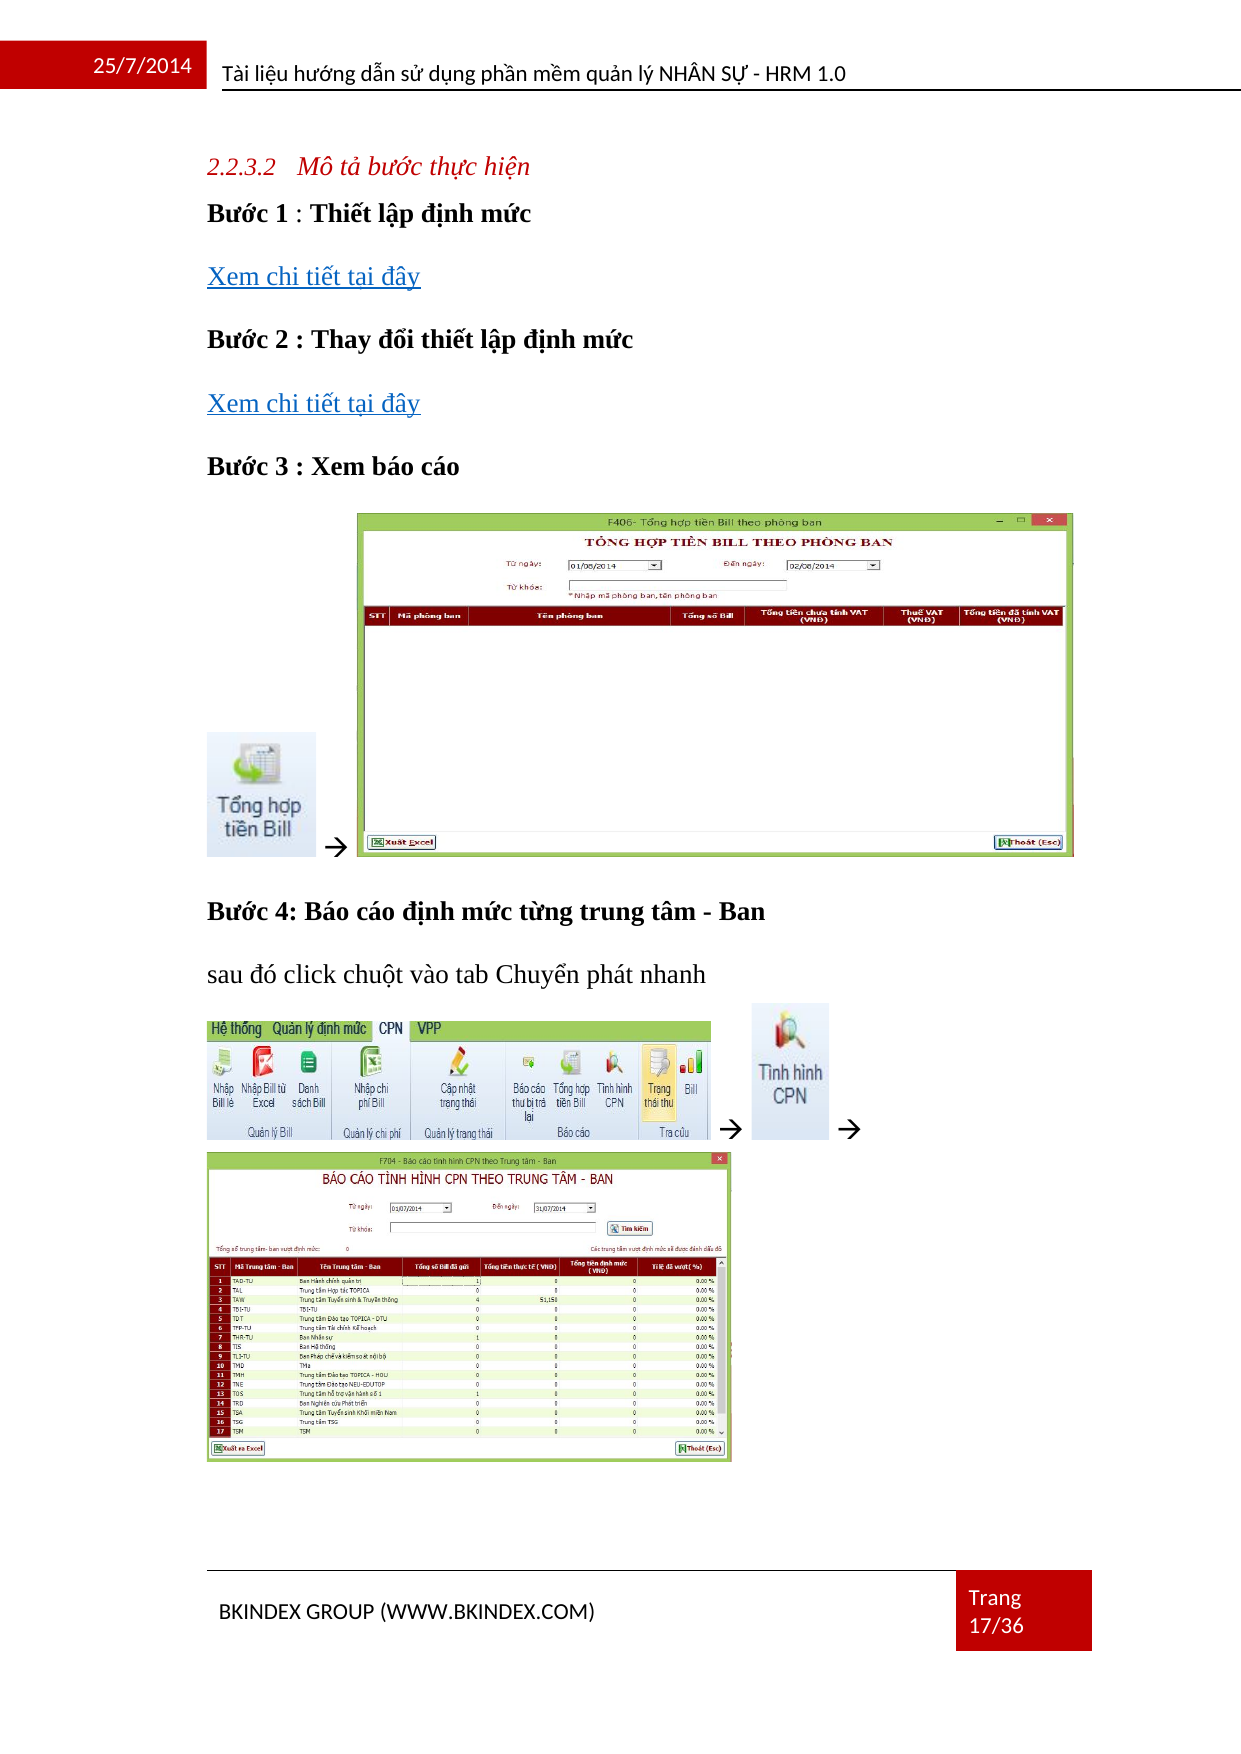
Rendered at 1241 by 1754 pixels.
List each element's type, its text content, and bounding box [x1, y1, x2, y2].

picture [206, 1152, 732, 1462]
picture [751, 1003, 830, 1140]
picture [206, 1021, 711, 1140]
text Bước 4: Báo cáo định mức từng trung tâm - Ban [207, 895, 1092, 926]
text Bước 3 : Xem báo cáo [207, 450, 1092, 481]
text Bước 2 : Thay đổi thiết lập định mức [207, 323, 1092, 354]
text Bước 1 : Thiết lập định mức [207, 197, 1092, 228]
picture [206, 732, 317, 857]
subtitle Mô tả bước thực hiện [207, 150, 1092, 181]
text Xem chi tiết tại đây [207, 387, 1092, 418]
text Xem chi tiết tại đây [207, 260, 1092, 291]
picture [356, 513, 1074, 857]
